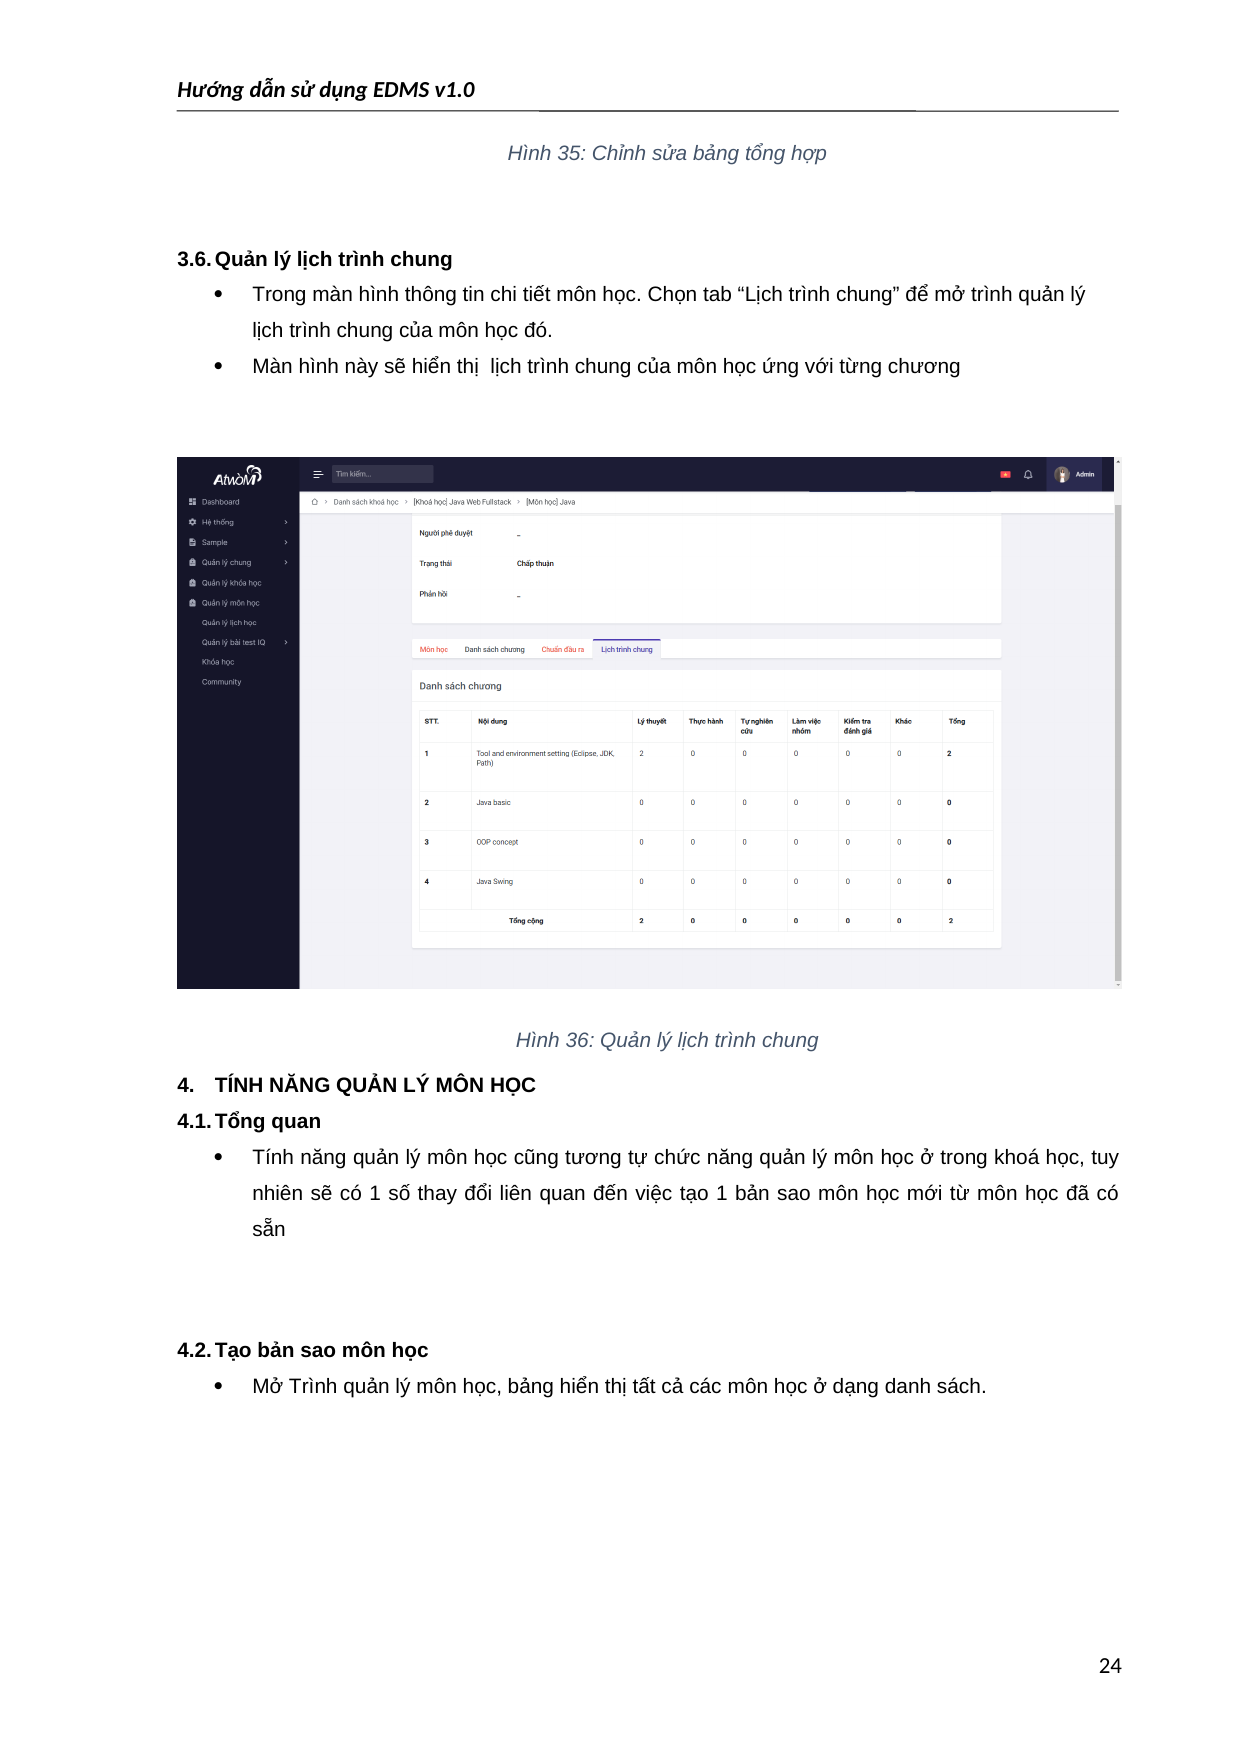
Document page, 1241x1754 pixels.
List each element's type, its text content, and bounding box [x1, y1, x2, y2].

list Tổng quan [177, 1108, 1122, 1132]
list Quản lý lịch trình chung [177, 246, 1122, 270]
list Màn hình này sẽ hiển thị lịch trình chung của môn học ứng với từng chương [214, 354, 1122, 378]
list Tạo bản sao môn học [177, 1338, 1122, 1362]
list Tính năng quản lý môn học cũng tương tự chức năng quản lý môn học ở trong khoá học, tuy nhiên sẽ có 1 số thay đổi liên quan đến việc tạo 1 bản sao môn học mới từ môn học đã có sẵn [214, 1144, 1122, 1240]
list TÍNH NĂNG QUẢN LÝ MÔN HỌC [177, 1073, 1122, 1097]
list Mở Trình quản lý môn học, bảng hiển thị tất cả các môn học ở dạng danh sách. [214, 1374, 1122, 1398]
text Hình 3.6 : Quản lý lịch trình chung [214, 1028, 1122, 1052]
list Trong màn hình thông tin chi tiết môn học. Chọn tab “Lịch trình chung” để mở trình quản lý lịch trình chung của môn học đó. [214, 282, 1122, 342]
text Hình 3.5.4 : Chỉnh sửa bảng tổng hợp [214, 141, 1122, 164]
picture [177, 457, 1122, 989]
